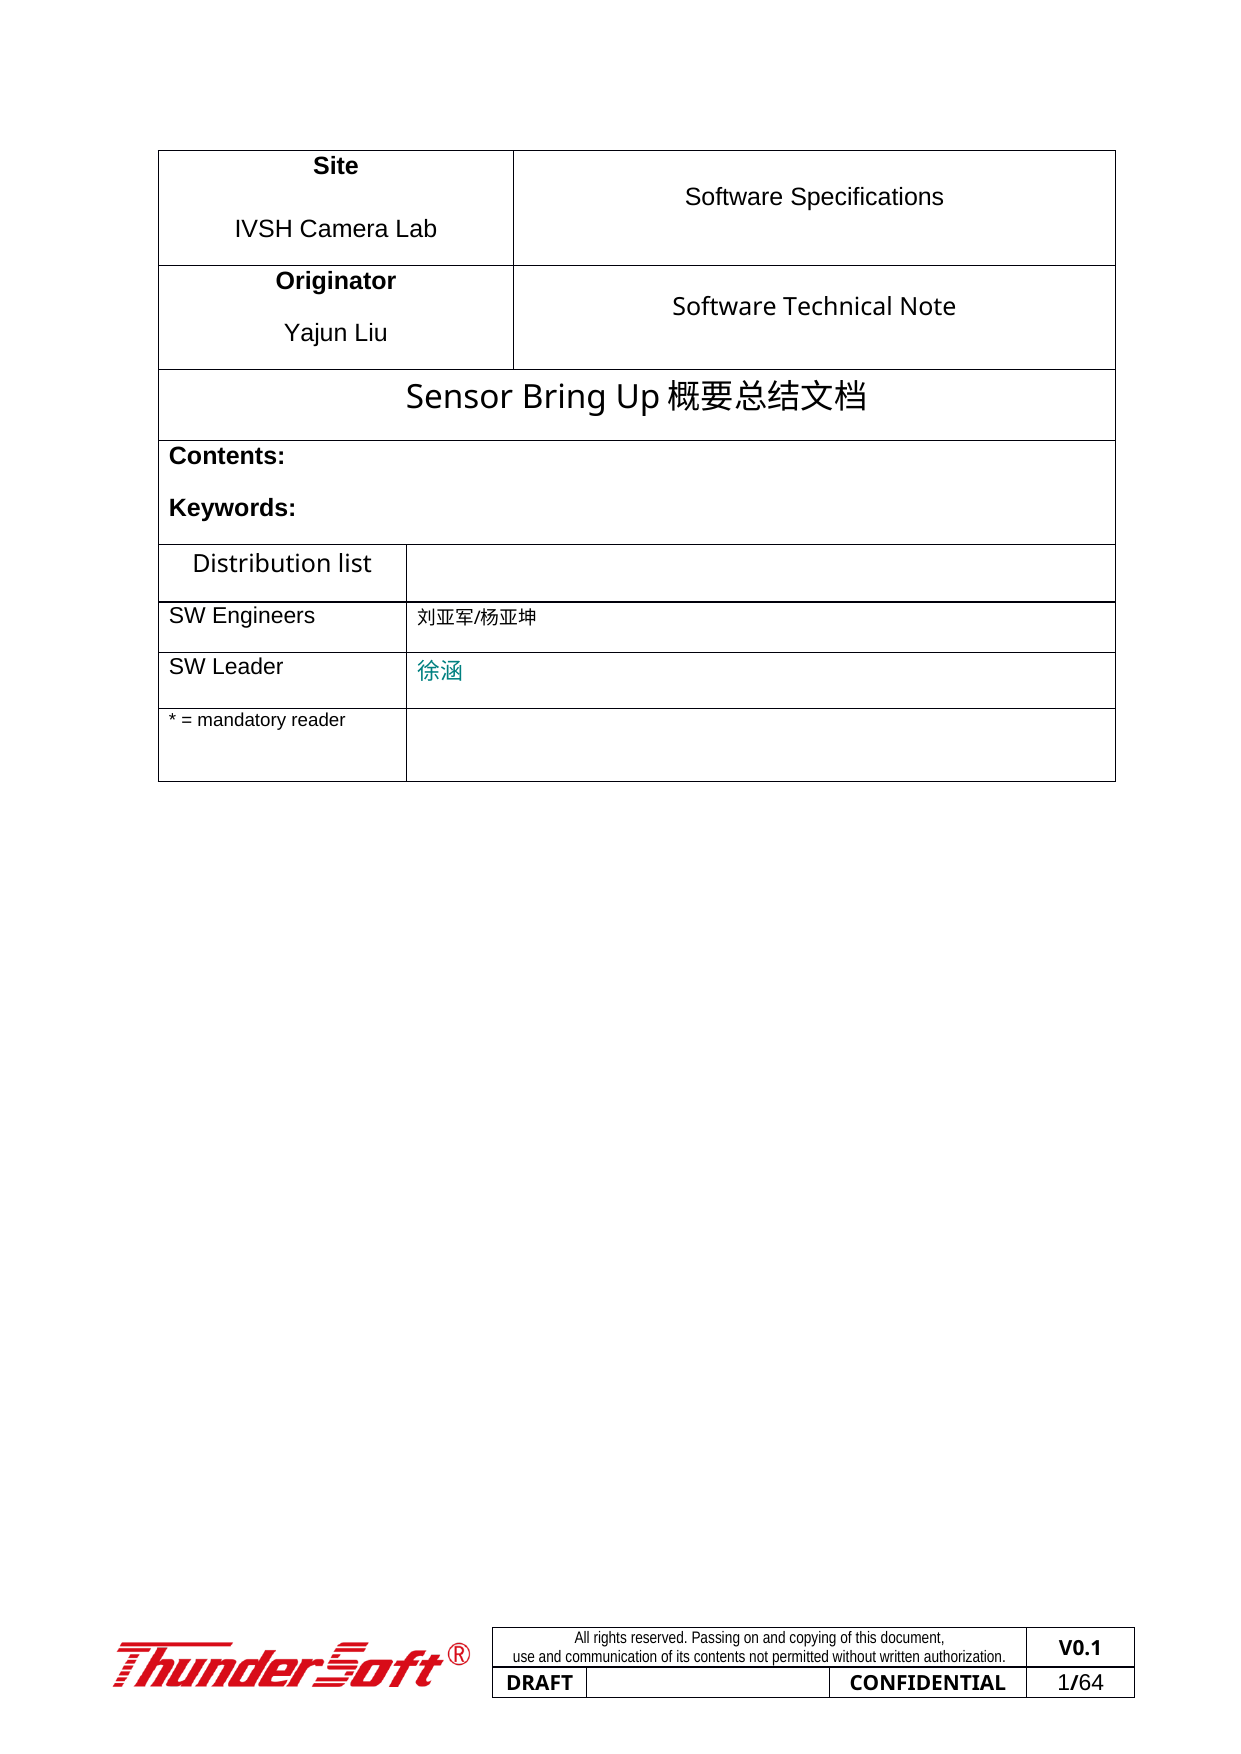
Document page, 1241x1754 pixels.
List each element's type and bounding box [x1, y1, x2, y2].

picture [112, 1638, 480, 1687]
table_header [101, 150, 1139, 1582]
